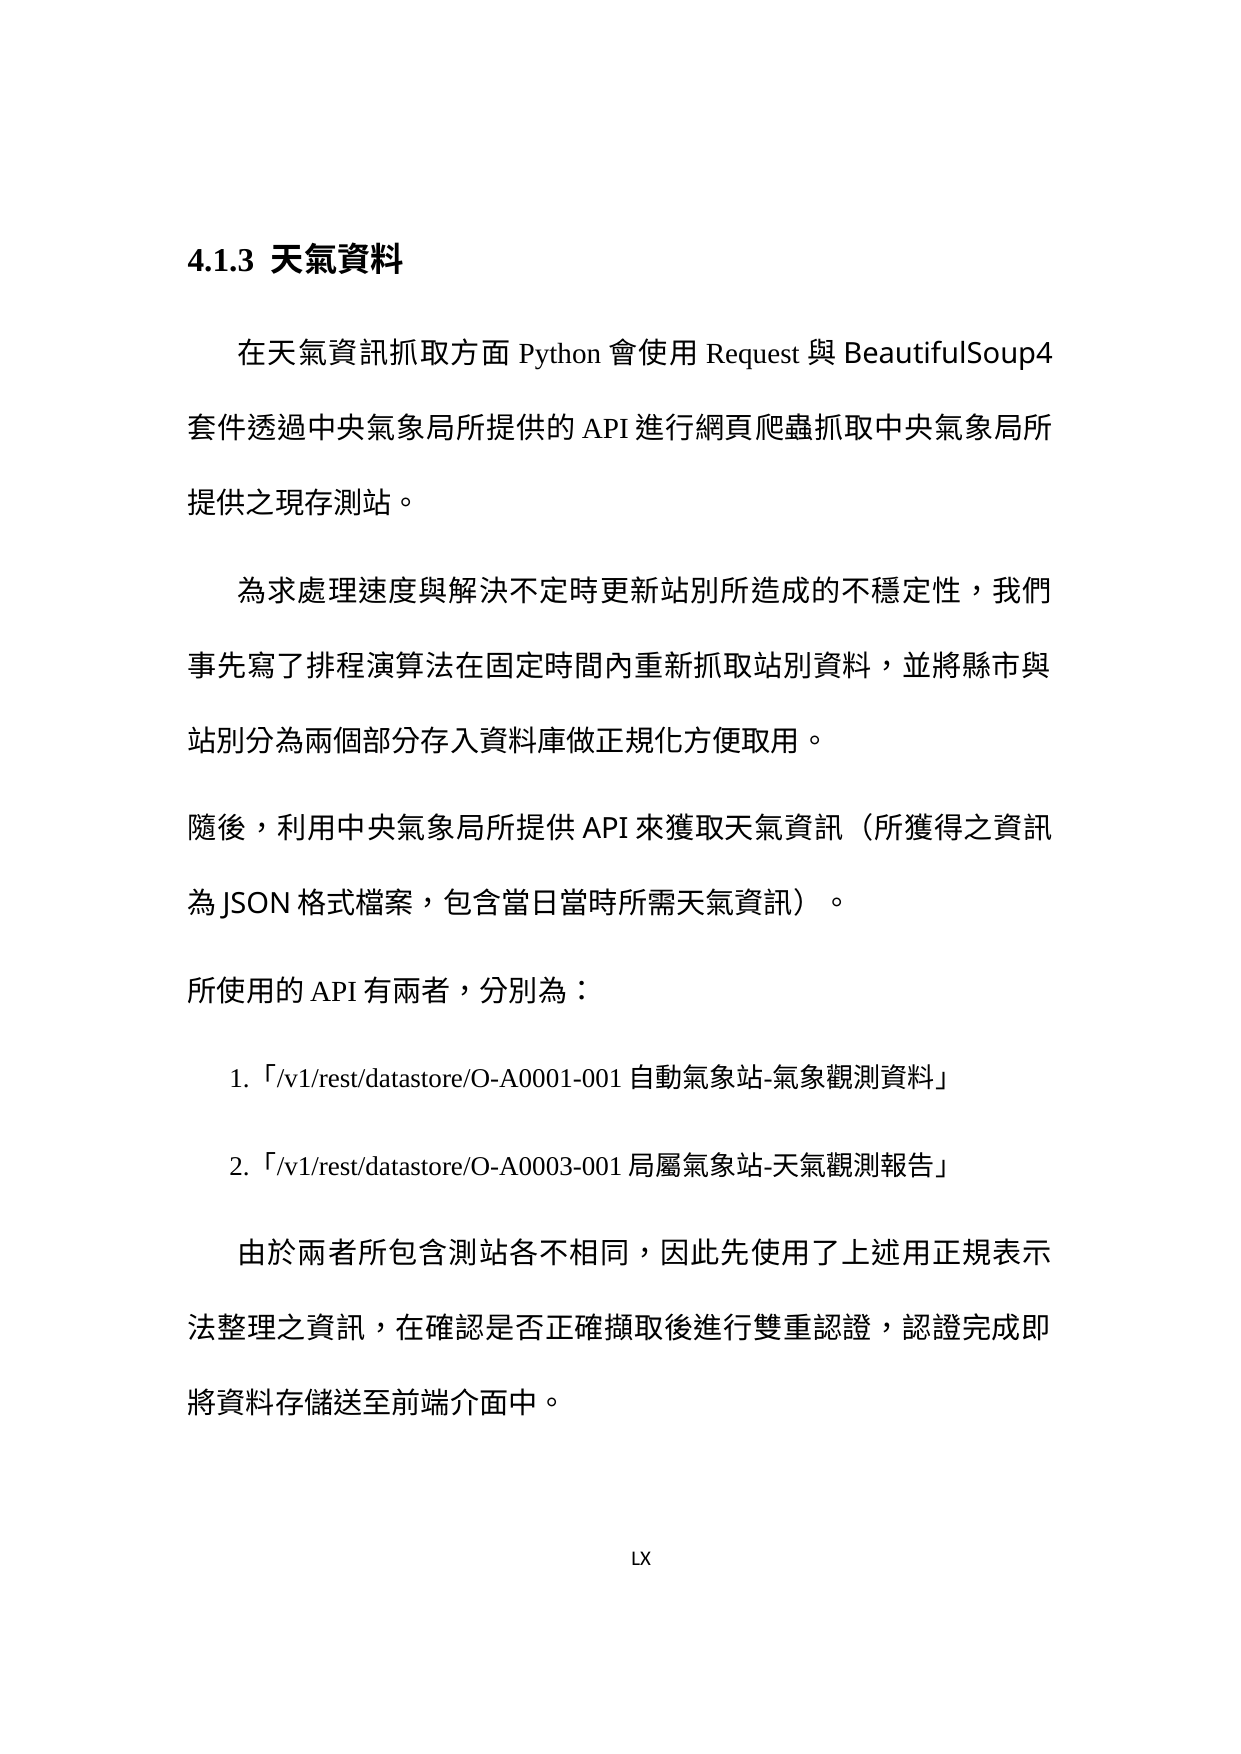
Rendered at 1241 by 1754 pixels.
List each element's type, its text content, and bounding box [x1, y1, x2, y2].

text 為求處理速度與解決不定時更新站別所造成的不穩定性，我們事先寫了排程演算法在固定時間內重新抓取站別資料，並將縣市與站別分為兩個部分存入資料庫做正規化方便取用。 [187, 551, 1053, 776]
text 1.「​/v1​/rest​/datastore​/O-A0001-001自動氣象站-氣象觀測資料」 [229, 1038, 1053, 1113]
text 由於兩者所包含測站各不相同，因此先使用了上述用正規表示法整理之資訊，在確認是否正確擷取後進行雙重認證，認證完成即將資料存儲送至前端介面中。 [187, 1213, 1053, 1438]
text 2.「​/v1​/rest​/datastore​/O-A0003-001局屬氣象站-天氣觀測報告」 [229, 1126, 1053, 1201]
subtitle 天氣資料 [187, 219, 1053, 294]
text 在天氣資訊抓取方面Python會使用Request與BeautifulSoup4套件透過中央氣象局所提供的API進行網頁爬蟲抓取中央氣象局所提供之現存測站。 [187, 313, 1053, 538]
text 所使用的API有兩者，分別為： [187, 951, 1053, 1026]
text 隨後，利用中央氣象局所提供API來獲取天氣資訊（所獲得之資訊為JSON格式檔案，包含當日當時所需天氣資訊）。 [187, 788, 1053, 938]
